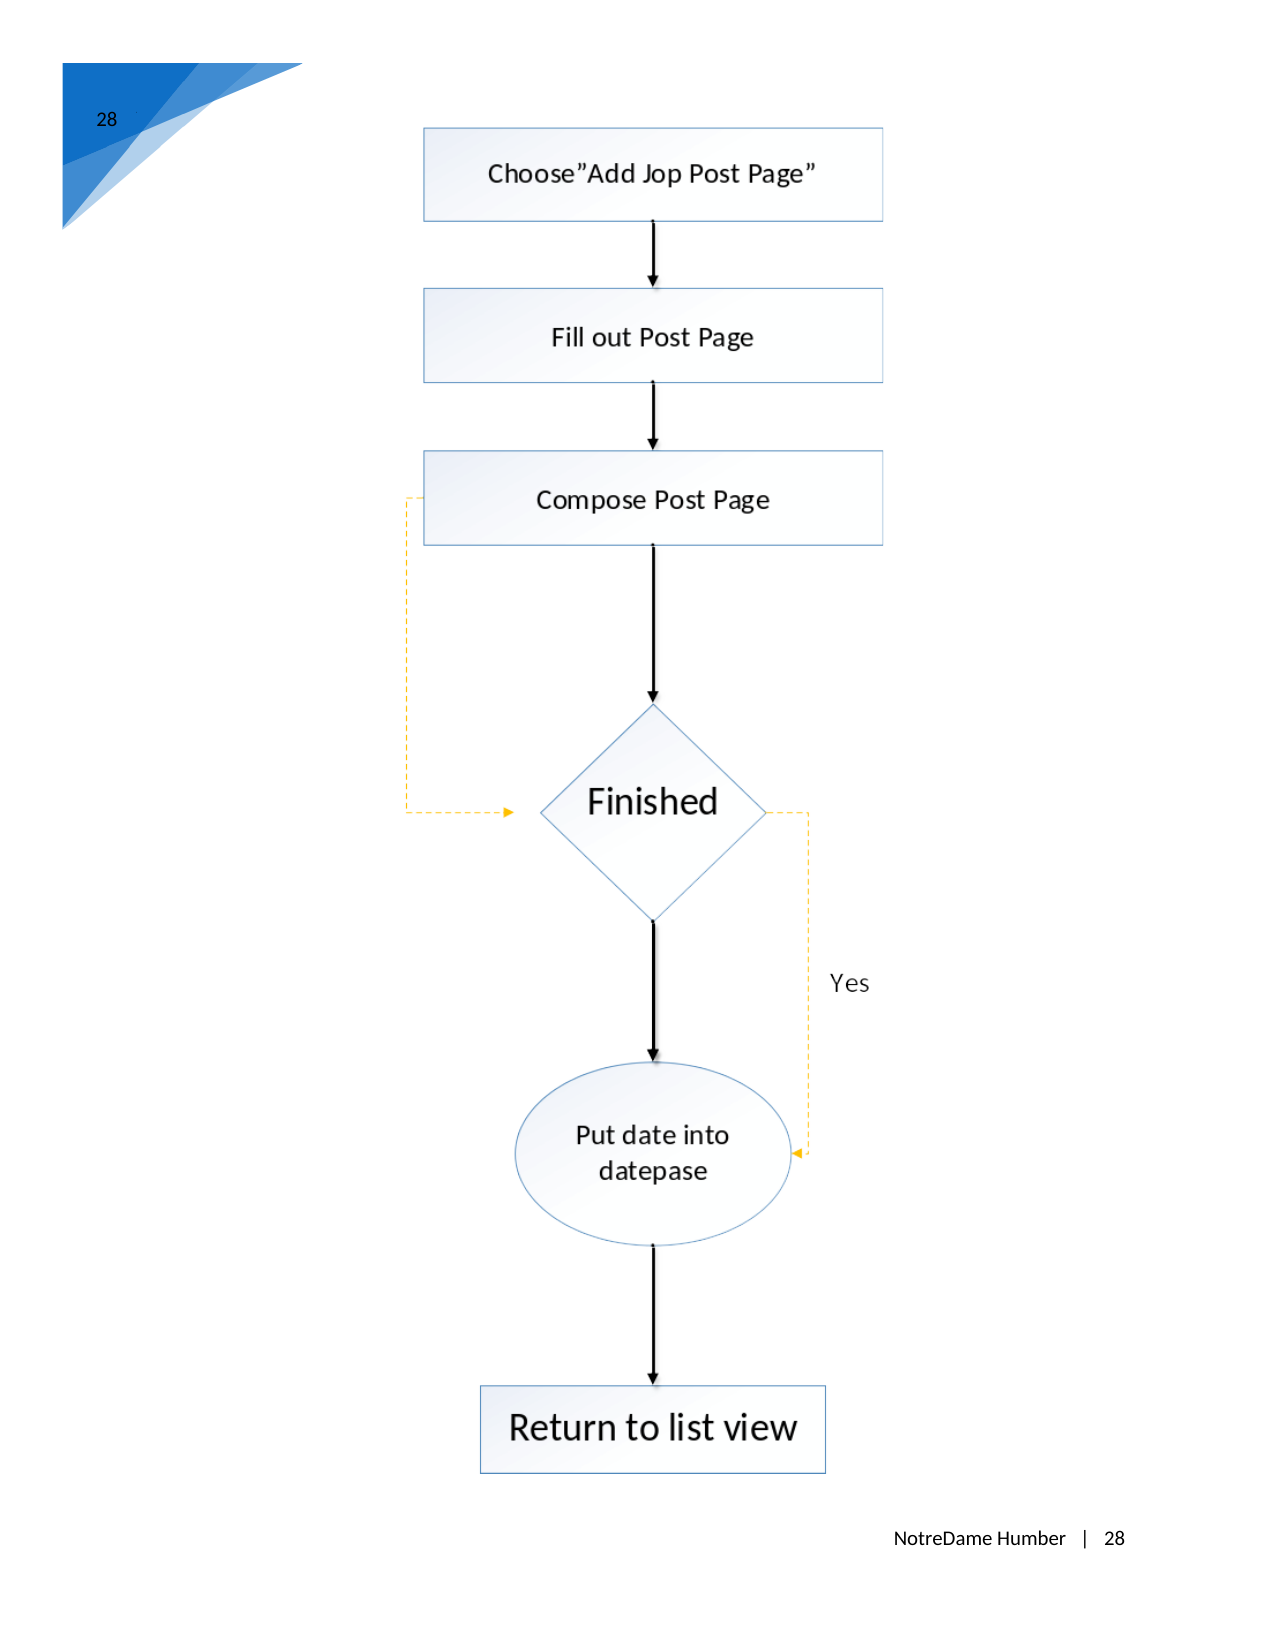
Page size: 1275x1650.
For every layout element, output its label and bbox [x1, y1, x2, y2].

picture [62, 62, 305, 231]
